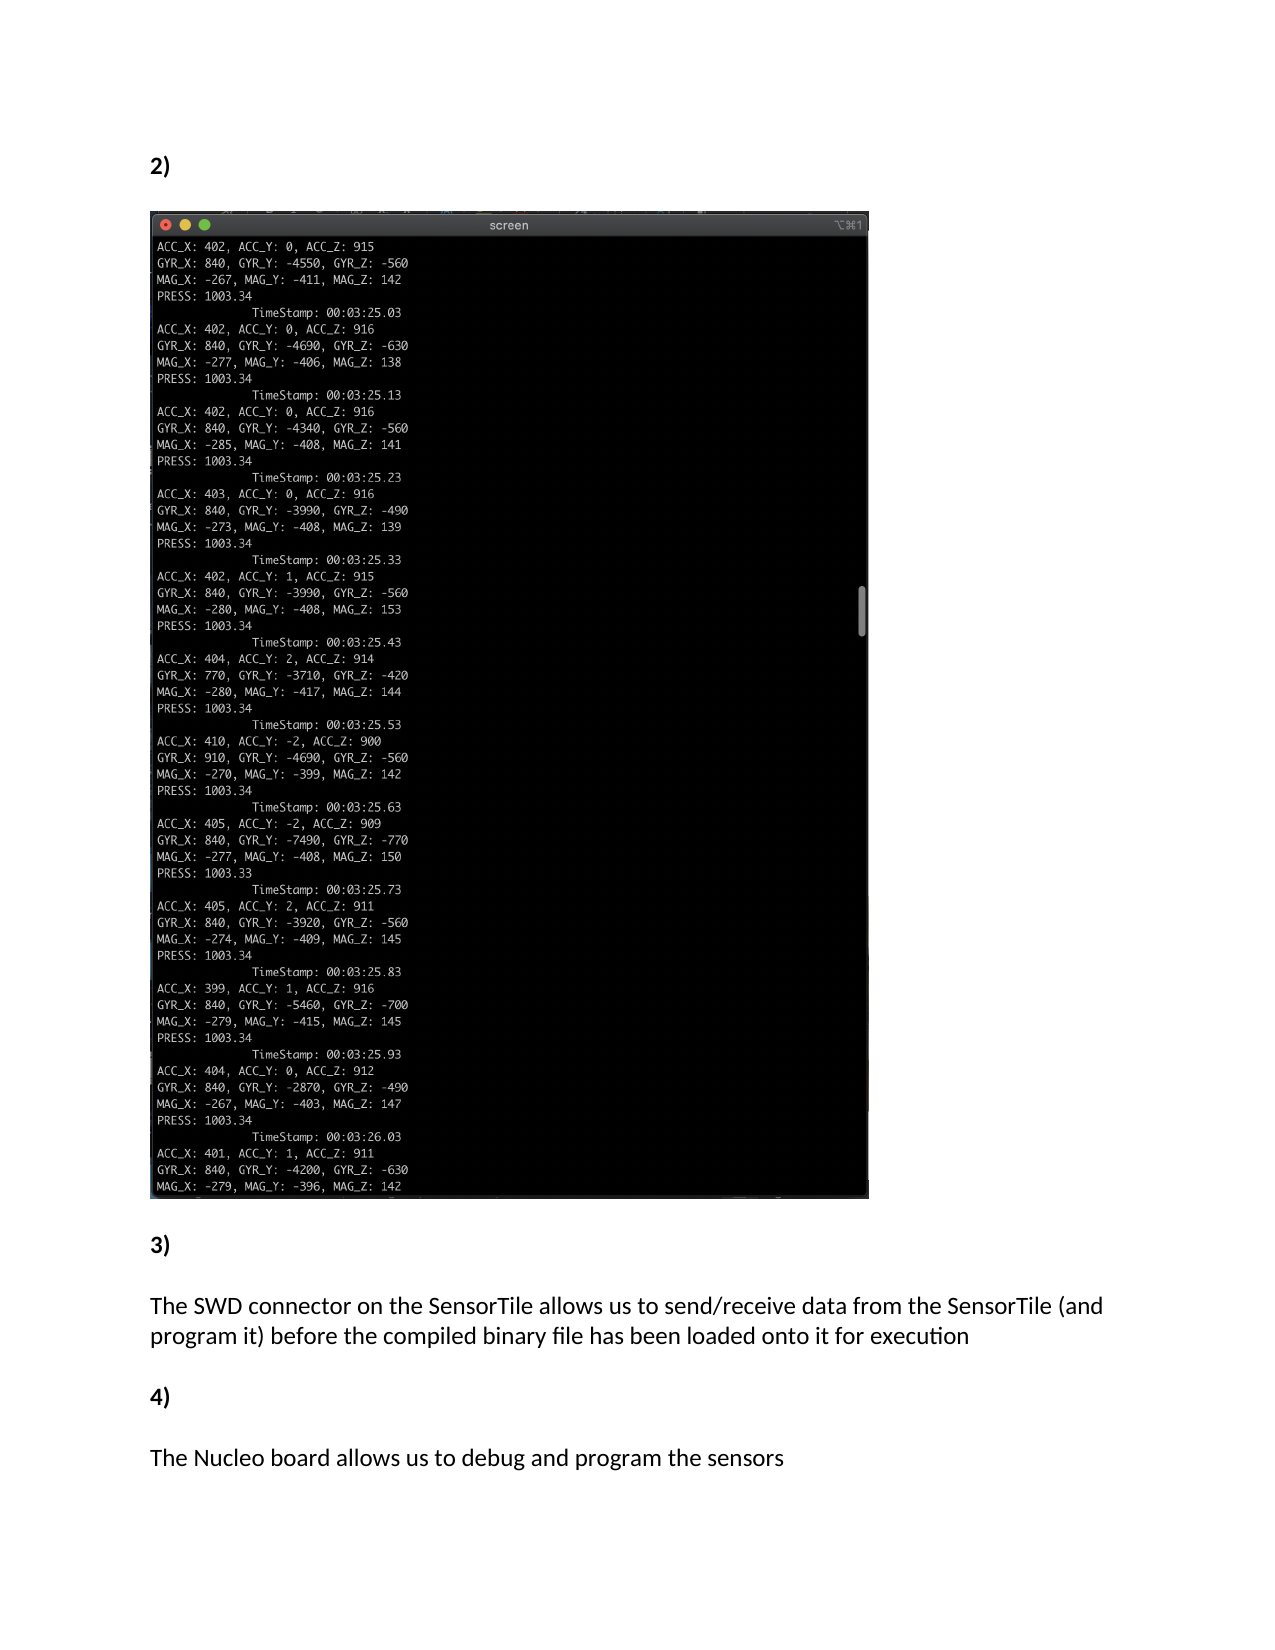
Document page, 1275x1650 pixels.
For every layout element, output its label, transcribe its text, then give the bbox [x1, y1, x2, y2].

text The SWD connector on the SensorTile allows us to send/receive data from the SensorTile (and program it) before the compiled binary file has been loaded onto it for execution [150, 1290, 1125, 1351]
list 4) [150, 1381, 1125, 1412]
list 3) [150, 1229, 1125, 1259]
list 2) [150, 150, 1125, 181]
picture [150, 211, 869, 1199]
text The Nucleo board allows us to debug and program the sensors [150, 1442, 1125, 1473]
